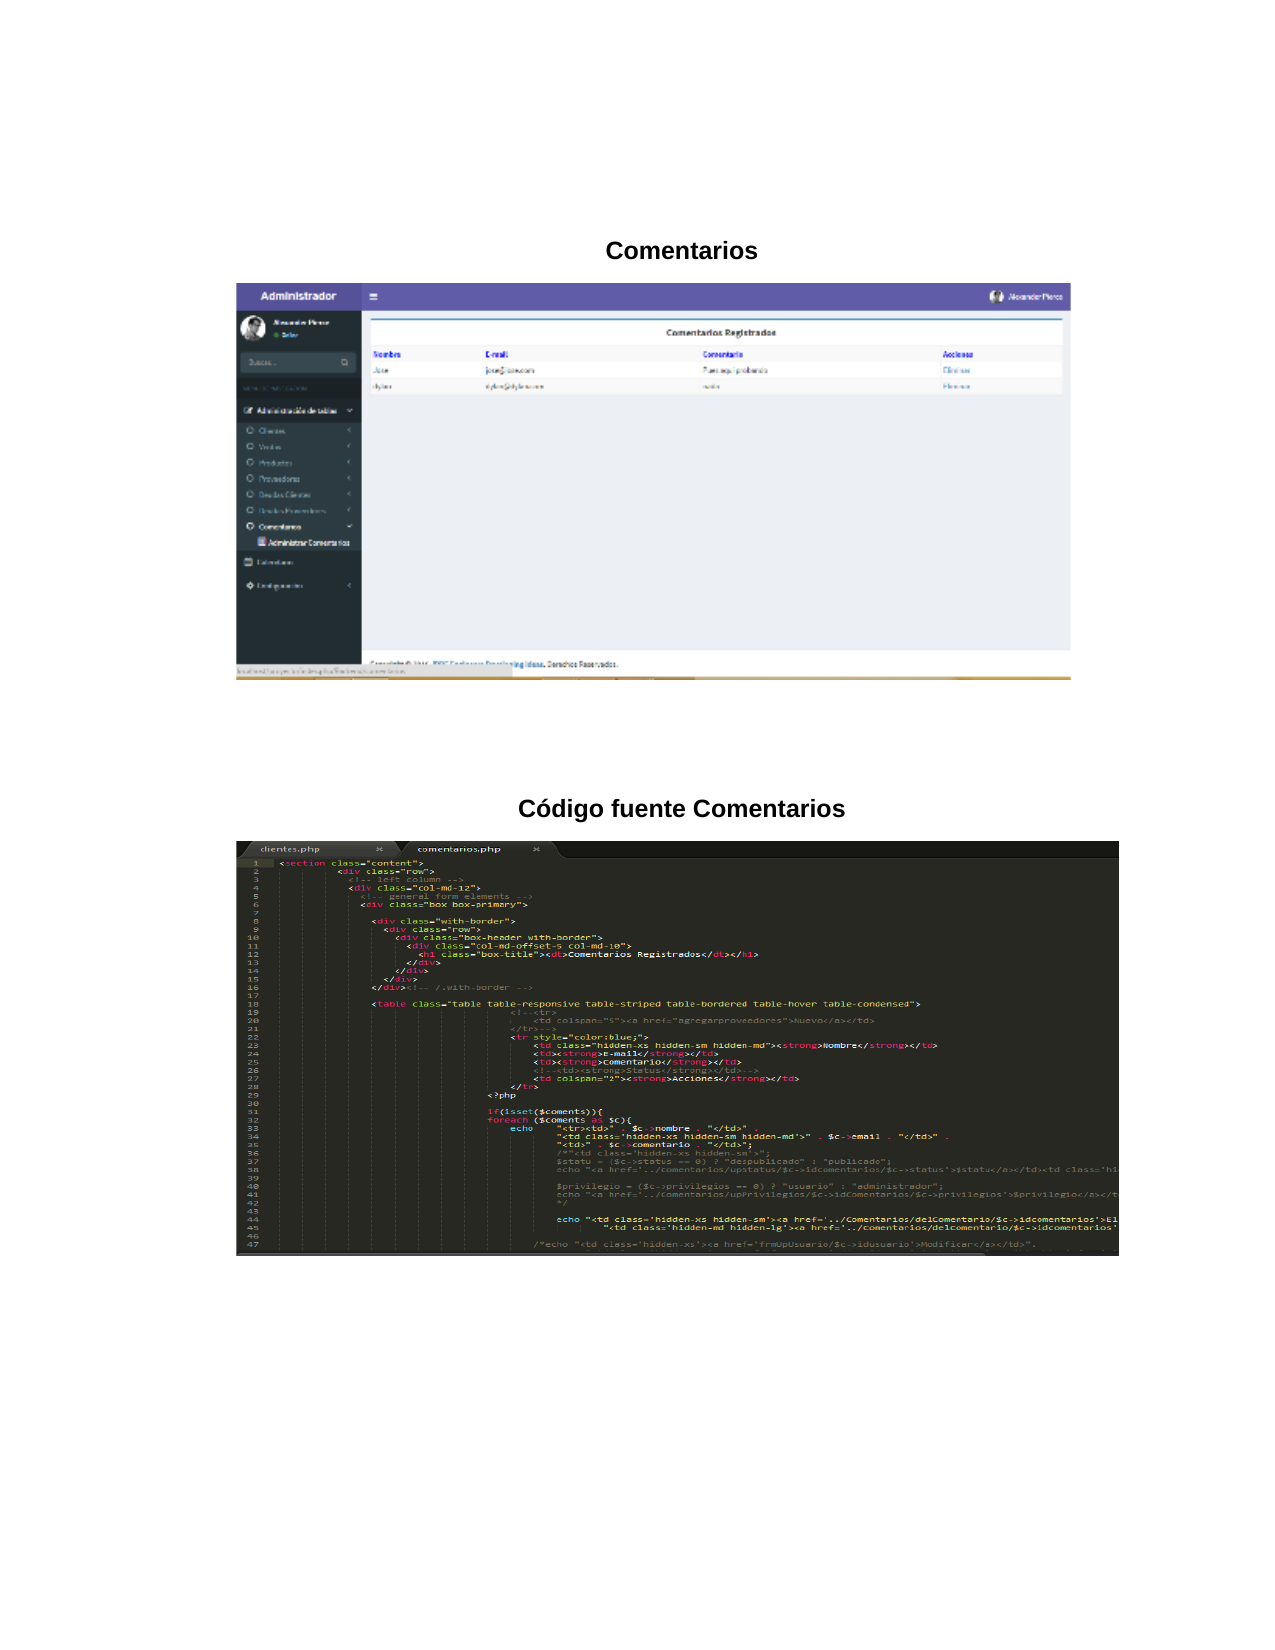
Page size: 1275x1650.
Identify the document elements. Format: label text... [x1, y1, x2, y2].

text Comentarios [236, 236, 1127, 265]
text Código fuente Comentarios [236, 794, 1127, 822]
picture [236, 283, 1071, 680]
picture [236, 841, 1119, 1256]
